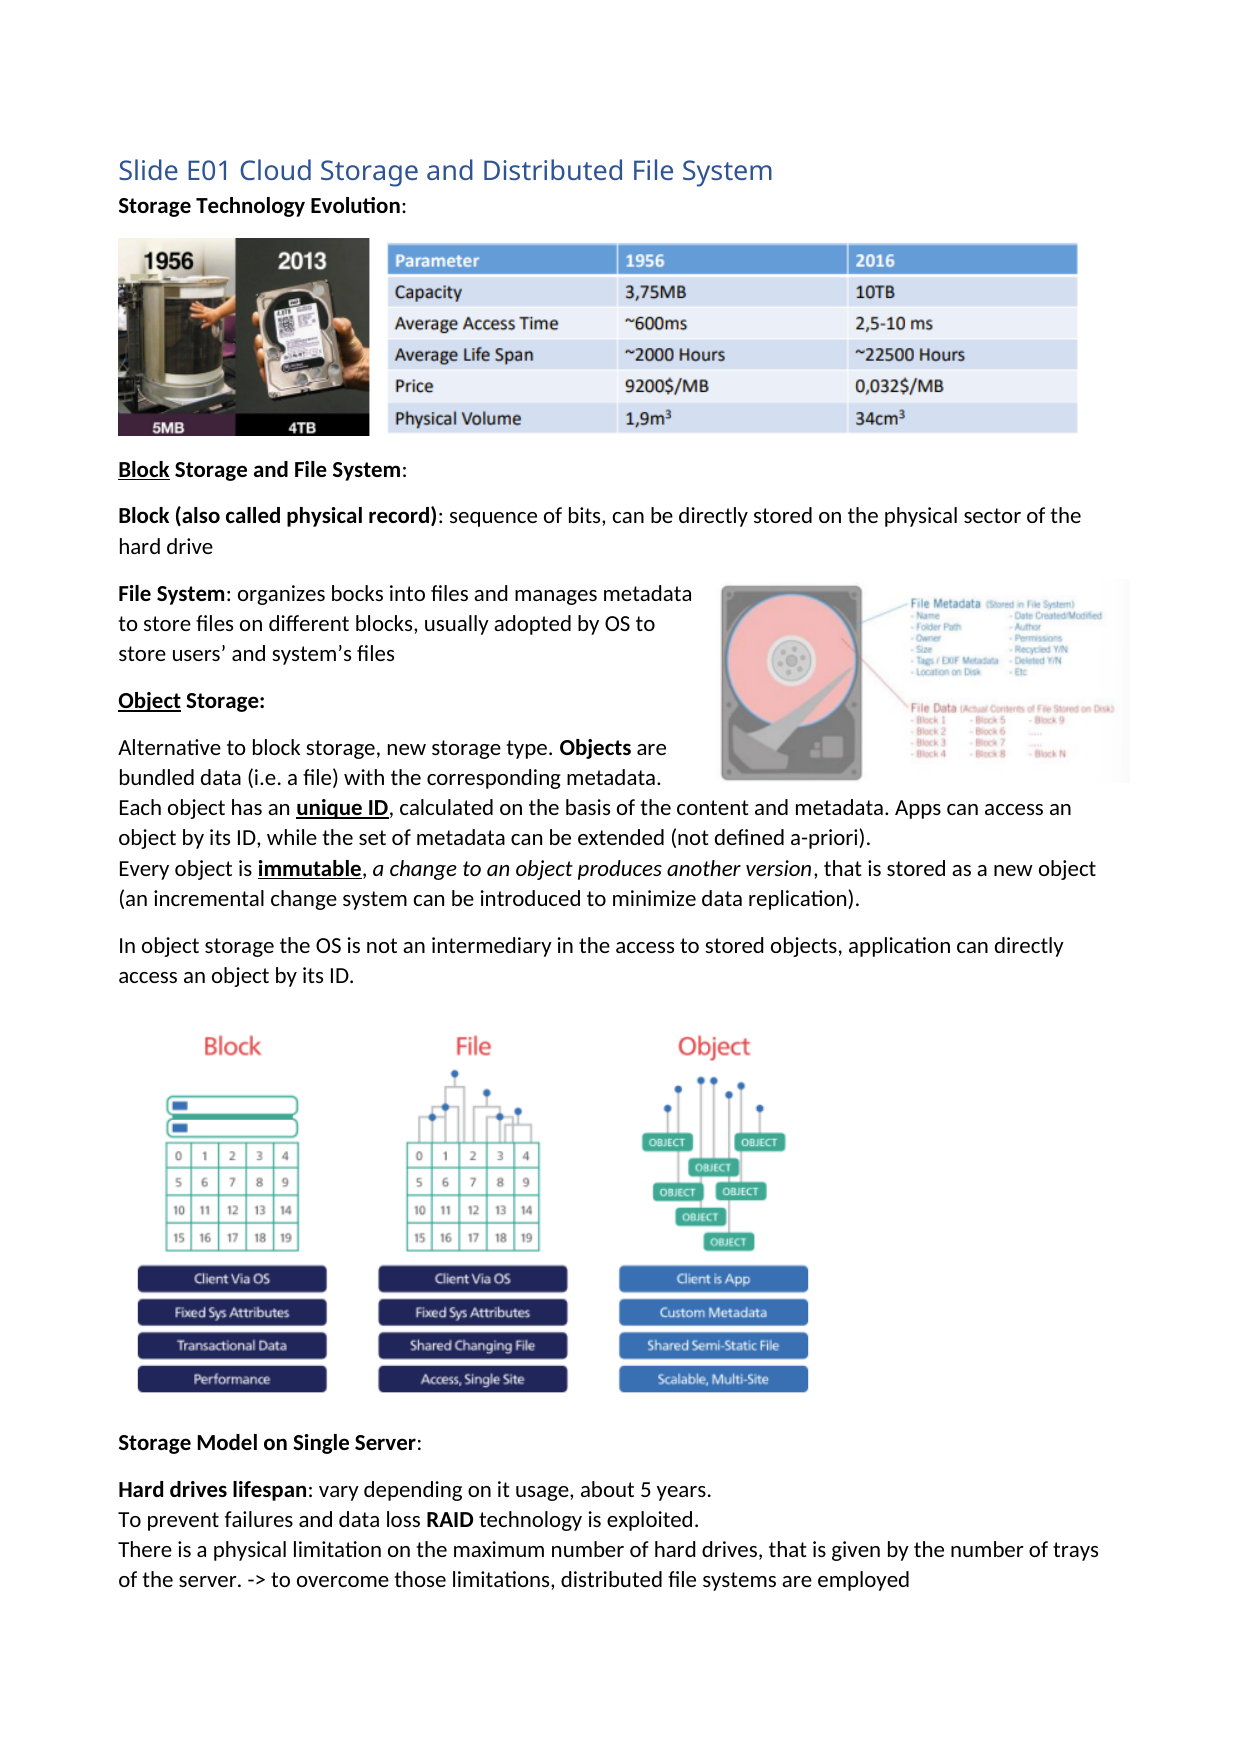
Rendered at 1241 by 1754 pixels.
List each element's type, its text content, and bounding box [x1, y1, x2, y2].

text In object storage the OS is not an intermediary in the access to stored objects, application can directly access an object by its ID. [118, 931, 1122, 989]
text File System: organizes bocks into files and manages metadata to store files on different blocks, usually adopted by OS to store users’ and system’s files [118, 579, 715, 667]
picture [118, 238, 1079, 436]
subtitle Slide E01 Cloud Storage and Distributed File System [118, 152, 1122, 189]
text Storage Technology Evolution: [118, 192, 1122, 219]
text Object Storage: [118, 686, 715, 714]
picture [715, 579, 1130, 783]
text Alternative to block storage, new storage type. Objects are bundled data (i.e. a file) with the corresponding metadata. Each object has an unique ID, calculated on the basis of the content and metadata. Apps can access an object by its ID, while the set of metadata can be extended (not defined a-priori). Every object is immutable, a change to an object produces another version, that is stored as a new object (an incremental change system can be introduced to minimize data replication). [118, 733, 1122, 912]
text Storage Model on Single Server: [118, 1428, 1122, 1456]
picture [118, 1007, 822, 1410]
text Block (also called physical record): sequence of bits, can be directly stored on the physical sector of the hard drive [118, 502, 1122, 560]
text Hard drives lifespan: vary depending on it usage, about 5 years. To prevent failures and data loss RAID technology is exploited. There is a physical limitation on the maximum number of hard drives, that is given by the number of trays of the server. -> to overcome those limitations, distributed file systems are employed [118, 1475, 1122, 1593]
text Block Storage and File System: [118, 455, 1122, 483]
